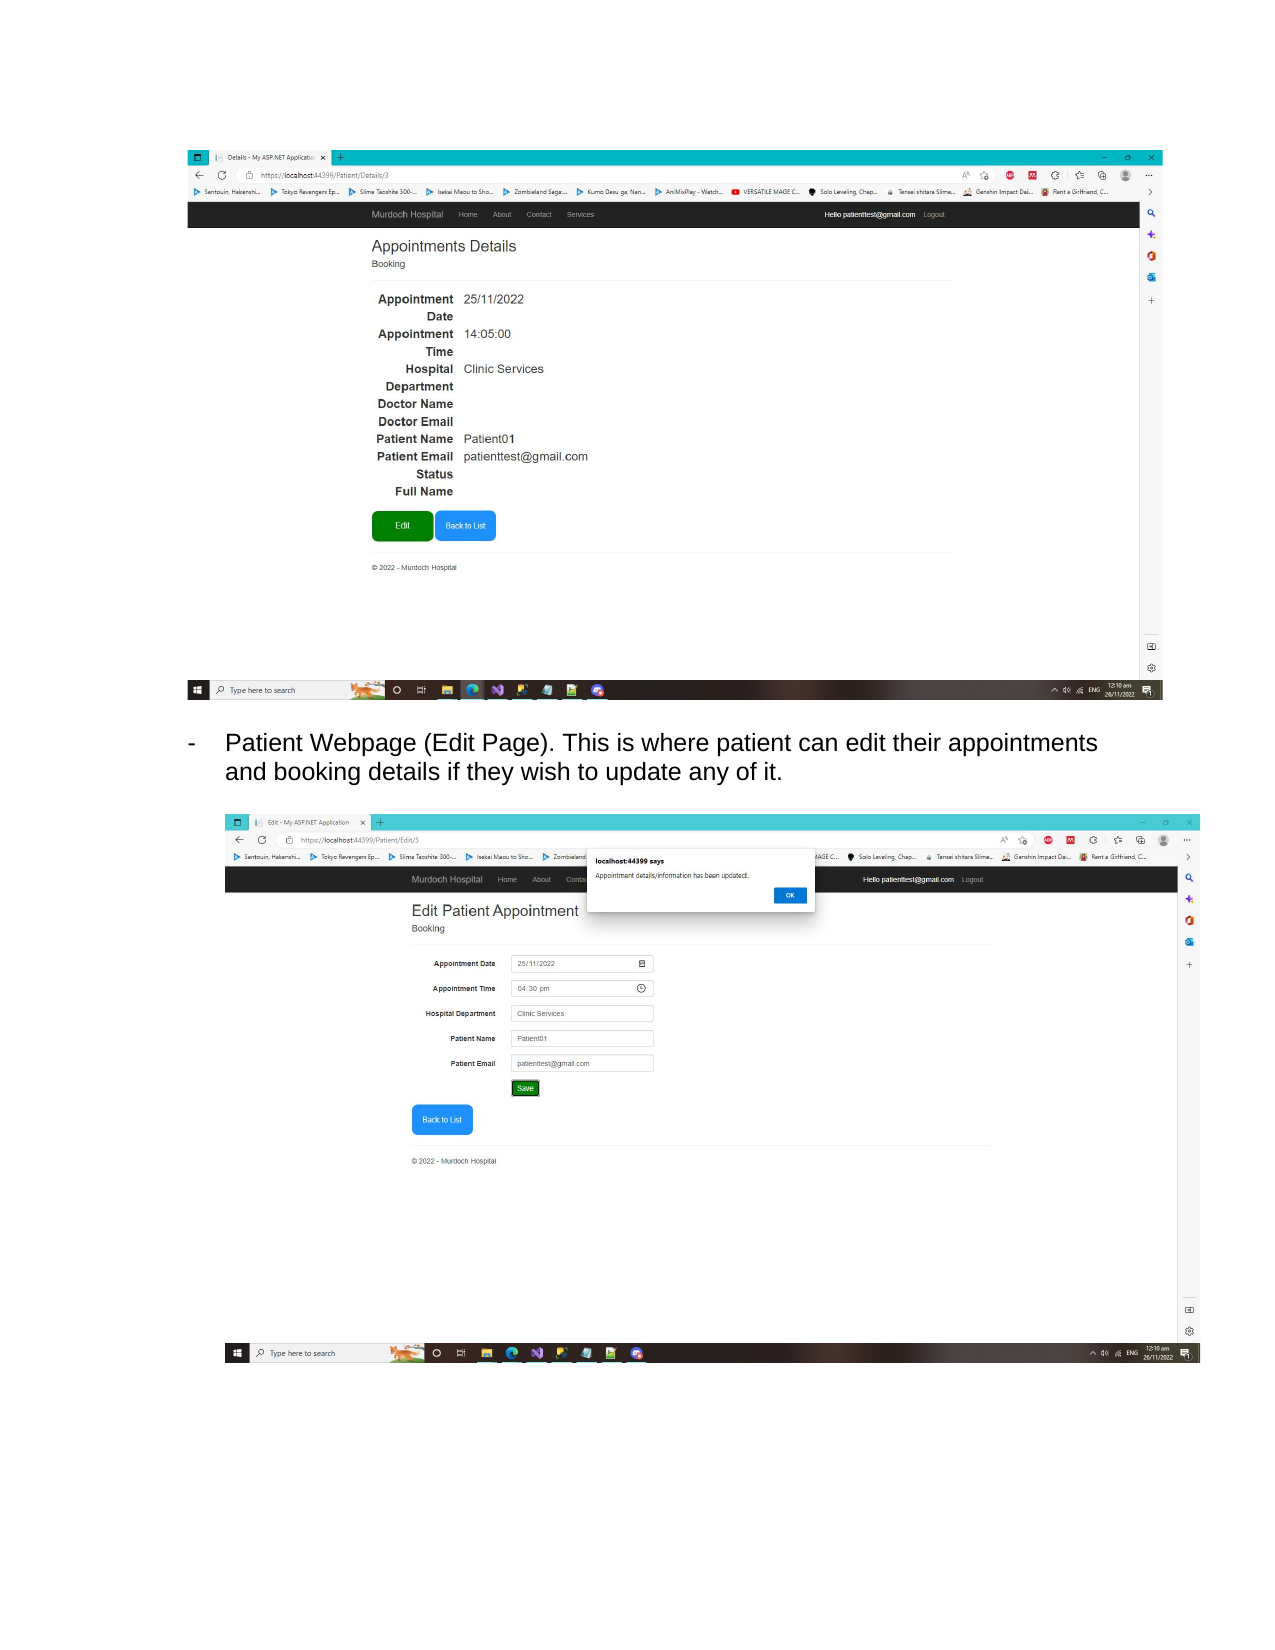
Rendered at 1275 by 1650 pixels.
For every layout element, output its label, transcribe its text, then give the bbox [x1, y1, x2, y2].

picture [187, 150, 1163, 700]
list Patient Webpage (Edit Page). This is where patient can edit their appointments and booking details if they wish to update any of it. [187, 728, 1125, 786]
picture [225, 814, 1200, 1363]
